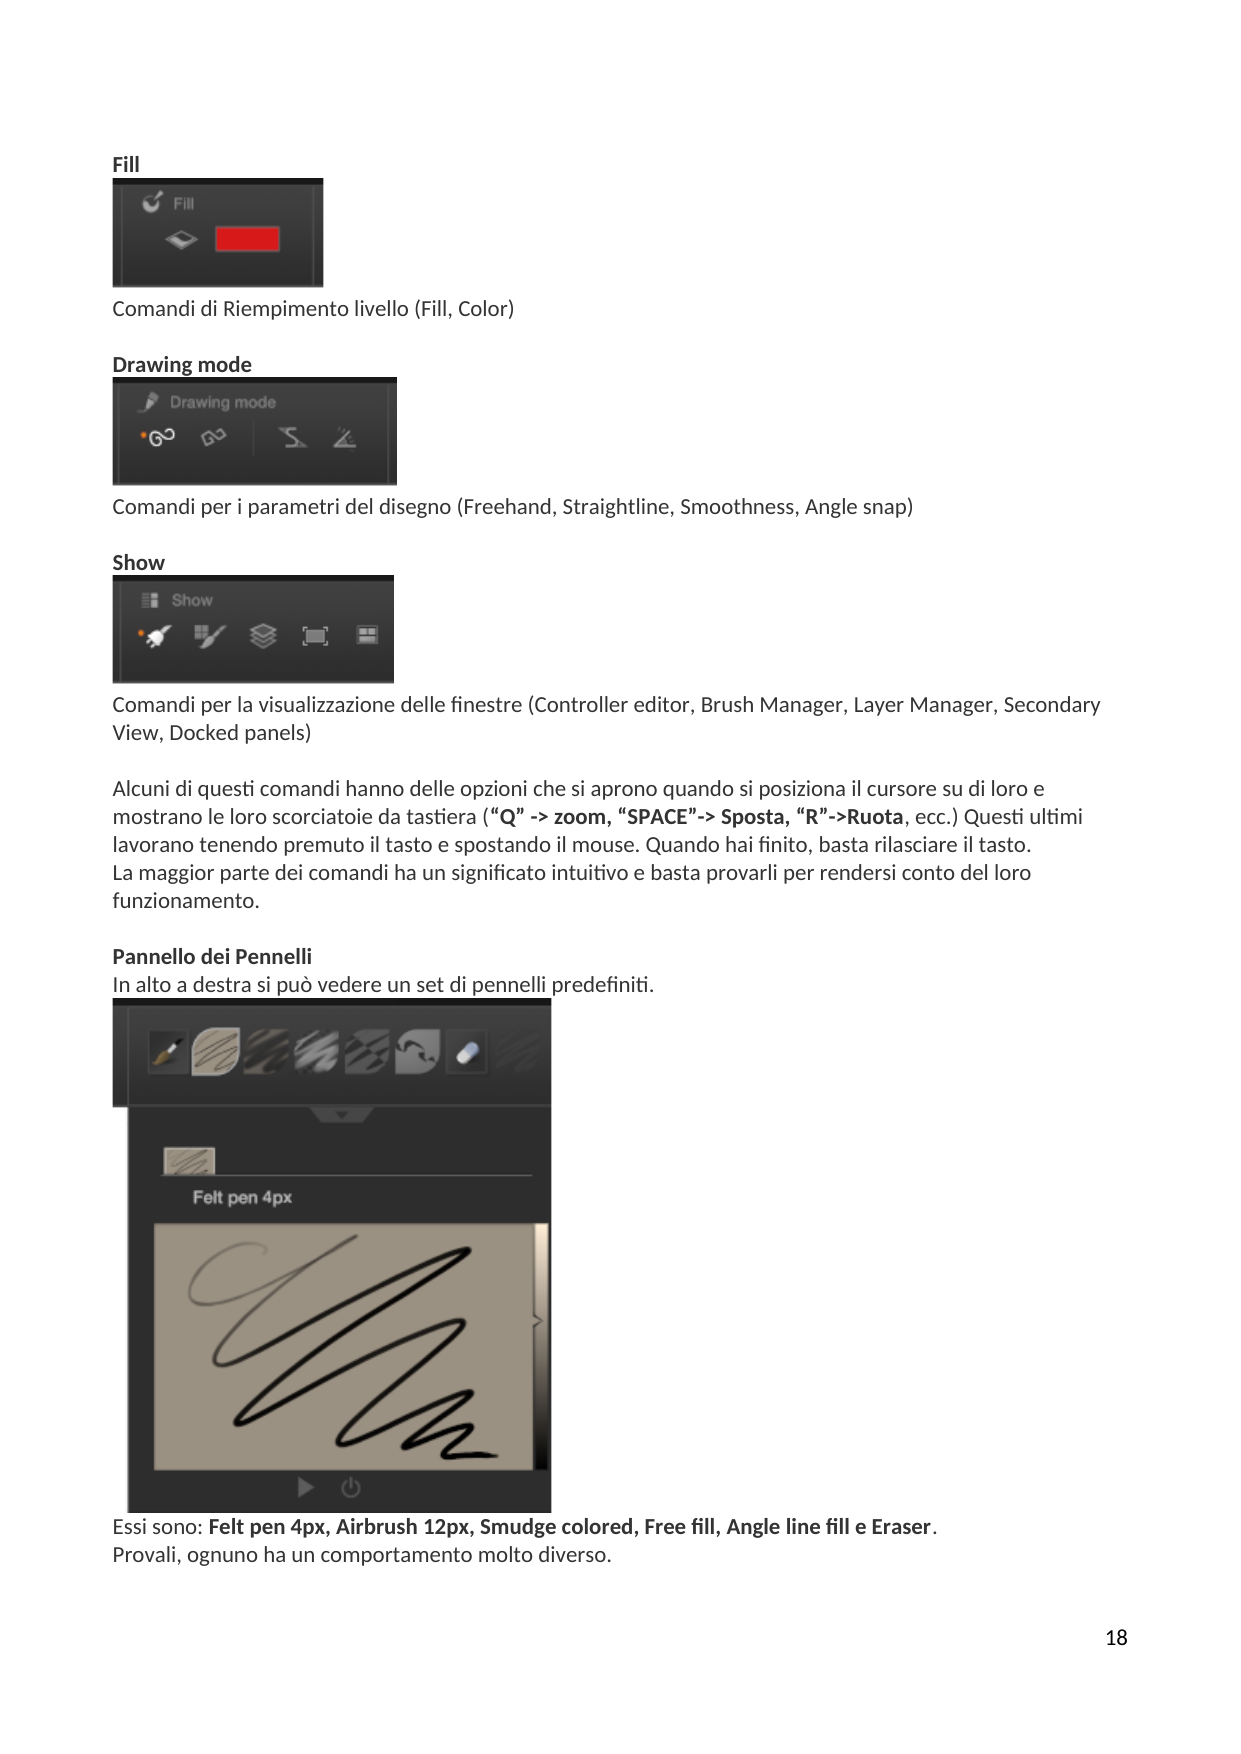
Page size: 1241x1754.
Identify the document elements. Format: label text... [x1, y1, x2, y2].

text Provali, ognuno ha un comportamento molto diverso. [112, 1540, 1128, 1568]
text Comandi di Riempimento livello (Fill, Color) [112, 294, 1128, 322]
text Drawing mode [112, 350, 1128, 378]
text Alcuni di questi comandi hanno delle opzioni che si aprono quando si posiziona il cursore su di loro e mostrano le loro scorciatoie da tastiera (“Q” -> zoom, “SPACE”-> Sposta, “R”->Ruota, ecc.) Questi ultimi lavorano tenendo premuto il tasto e spostando il mouse. Quando hai finito, basta rilasciare il tasto. La maggior parte dei comandi ha un significato intuitivo e basta provarli per rendersi conto del loro funzionamento. [112, 746, 1128, 914]
text Show [112, 548, 1128, 576]
text Comandi per la visualizzazione delle finestre (Controller editor, Brush Manager, Layer Manager, Secondary View, Docked panels) [112, 690, 1128, 746]
picture [112, 998, 552, 1513]
text Comandi per i parametri del disegno (Freehand, Straightline, Smoothness, Angle snap) [112, 492, 1128, 520]
text Pannello dei Pennelli In alto a destra si può vedere un set di pennelli predefiniti. [112, 942, 1128, 998]
text Fill [112, 150, 1128, 178]
picture [112, 178, 324, 294]
picture [112, 377, 397, 492]
picture [112, 575, 394, 690]
